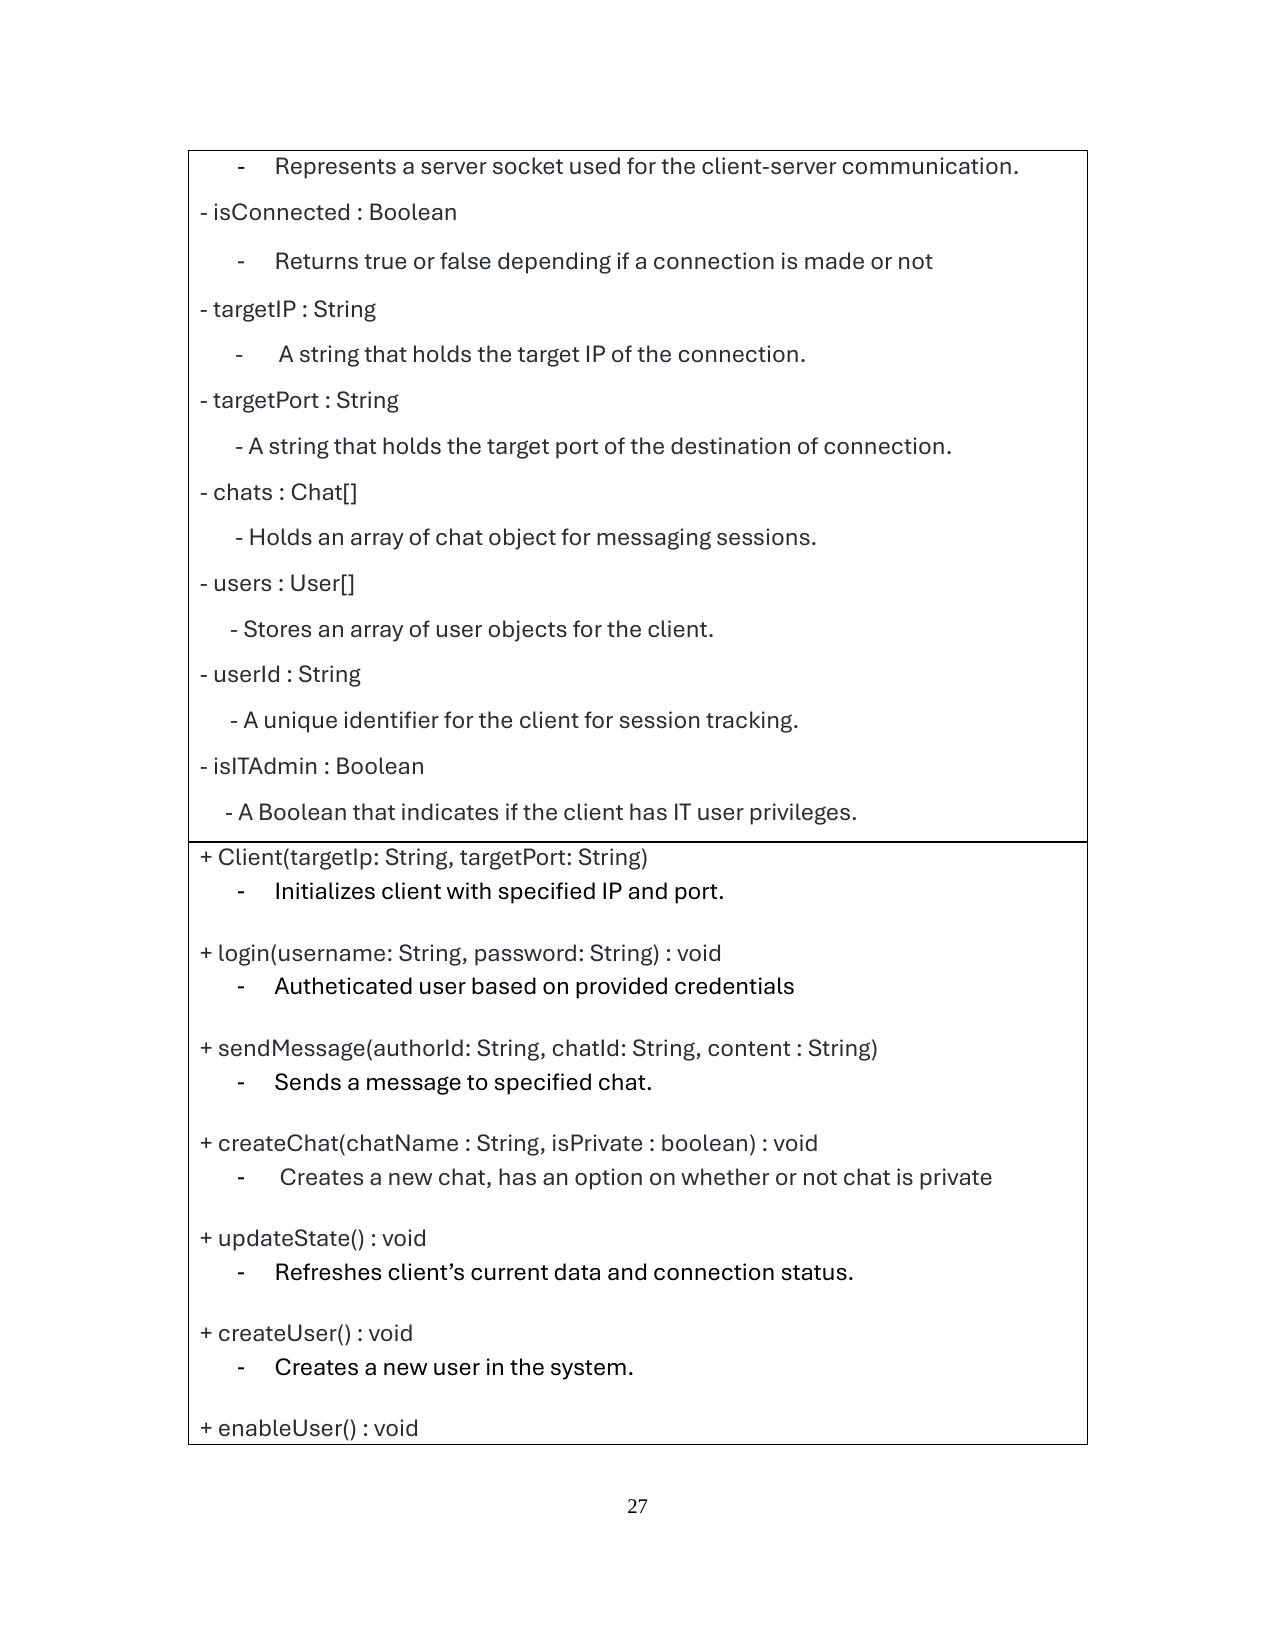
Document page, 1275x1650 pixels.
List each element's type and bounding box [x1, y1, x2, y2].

table_cell [189, 843, 1087, 1443]
table_cell [189, 151, 1087, 841]
